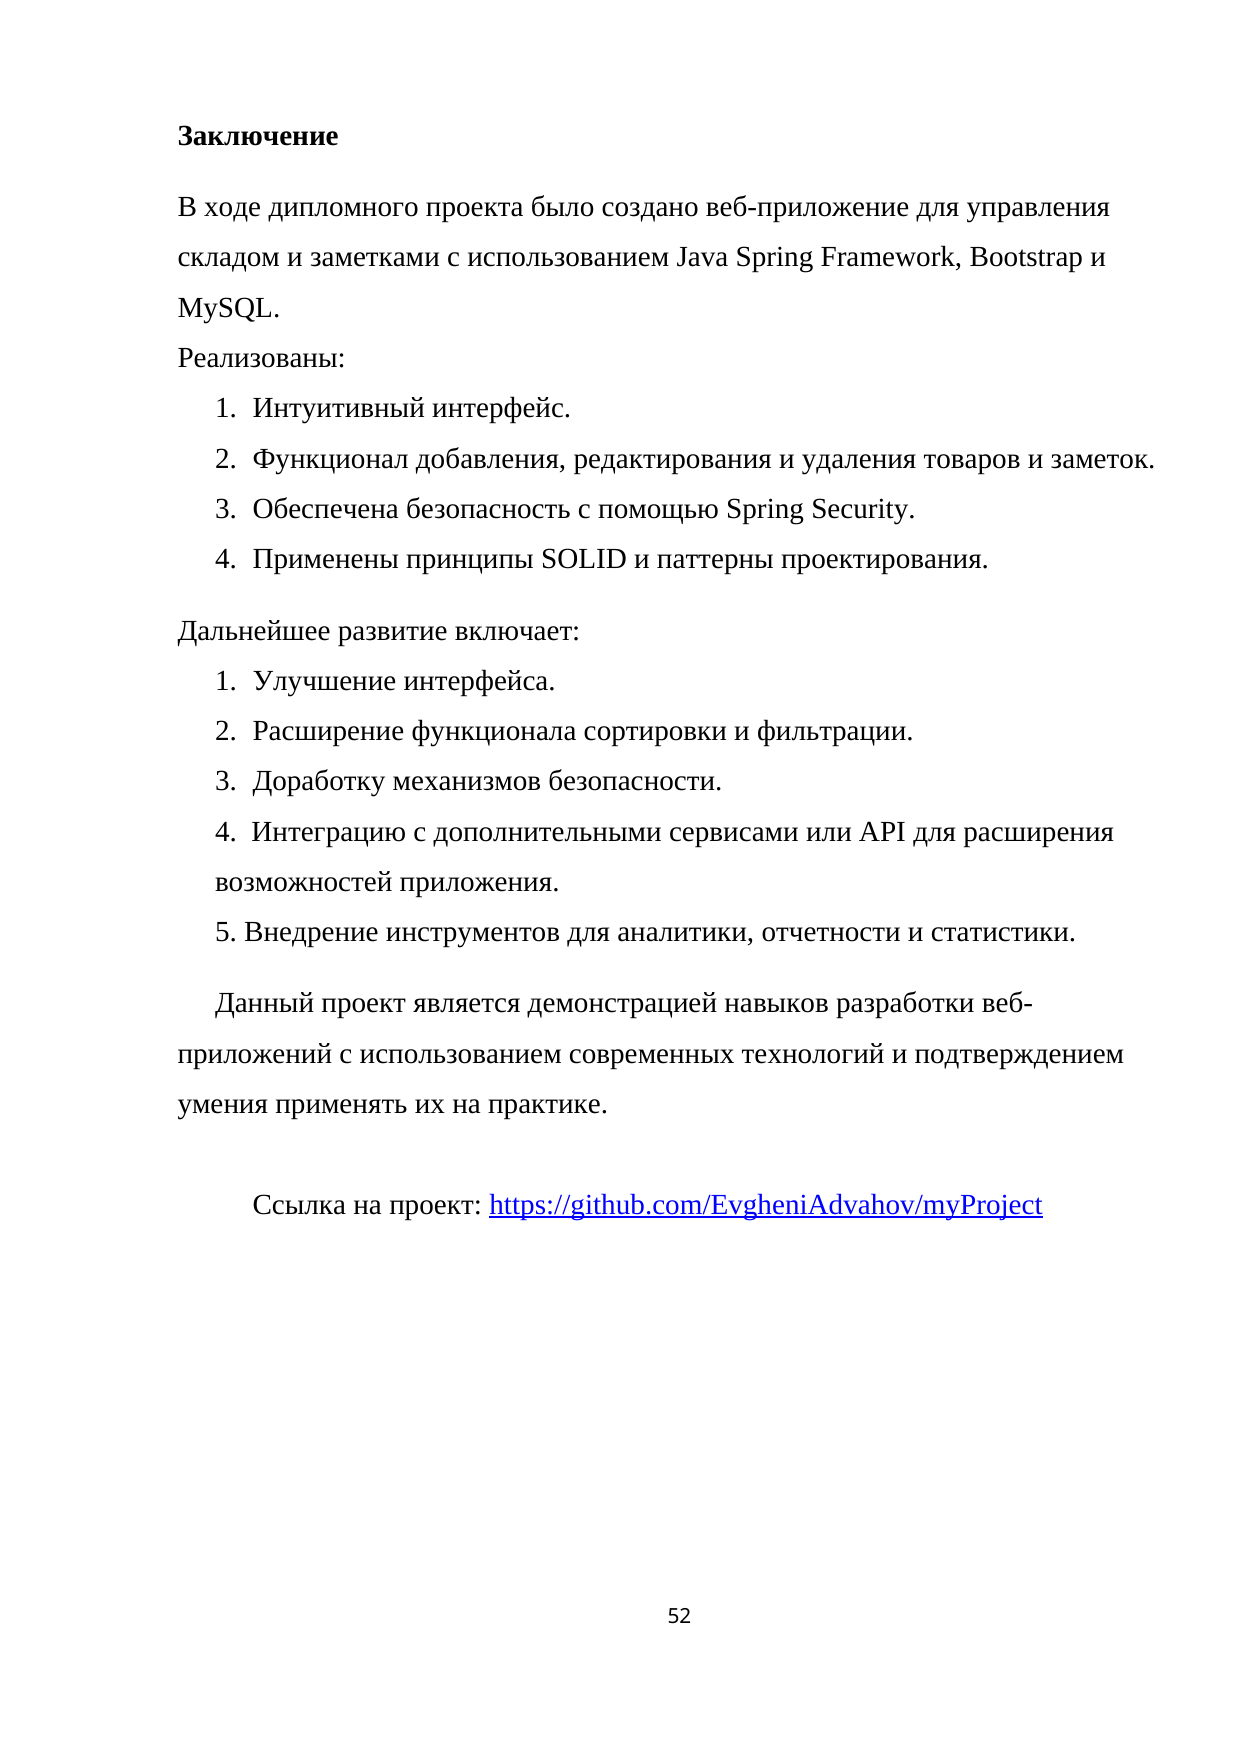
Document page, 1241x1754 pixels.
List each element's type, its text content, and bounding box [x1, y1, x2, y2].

text 4. Интеграцию с дополнительными сервисами или API для расширения возможностей приложения. [215, 814, 1181, 898]
text Дальнейшее развитие включает: [177, 613, 1181, 646]
text Реализованы: [177, 340, 1181, 374]
list Улучшение интерфейса. [215, 663, 1181, 696]
list Расширение функционала сортировки и фильтрации. [215, 713, 1181, 747]
text В ходе дипломного проекта было создано веб-приложение для управления складом и заметками с использованием Java Spring Framework, Bootstrap и MySQL. [177, 189, 1181, 323]
list Интуитивный интерфейс. [215, 391, 1181, 424]
text Данный проект является демонстрацией навыков разработки веб-приложений с использованием современных технологий и подтверждением умения применять их на практике. [177, 986, 1181, 1120]
list Функционал добавления, редактирования и удаления товаров и заметок. [215, 441, 1181, 474]
list Доработку механизмов безопасности. [215, 763, 1181, 797]
list Применены принципы SOLID и паттерны проектирования. [215, 541, 1181, 575]
text Заключение [177, 118, 1181, 152]
list Обеспечена безопасность с помощью Spring Security. [215, 491, 1181, 525]
text Ссылка на проект: https://github.com/EvgheniAdvahov/myProject [177, 1187, 1181, 1220]
text 5. Внедрение инструментов для аналитики, отчетности и статистики. [215, 914, 1181, 948]
